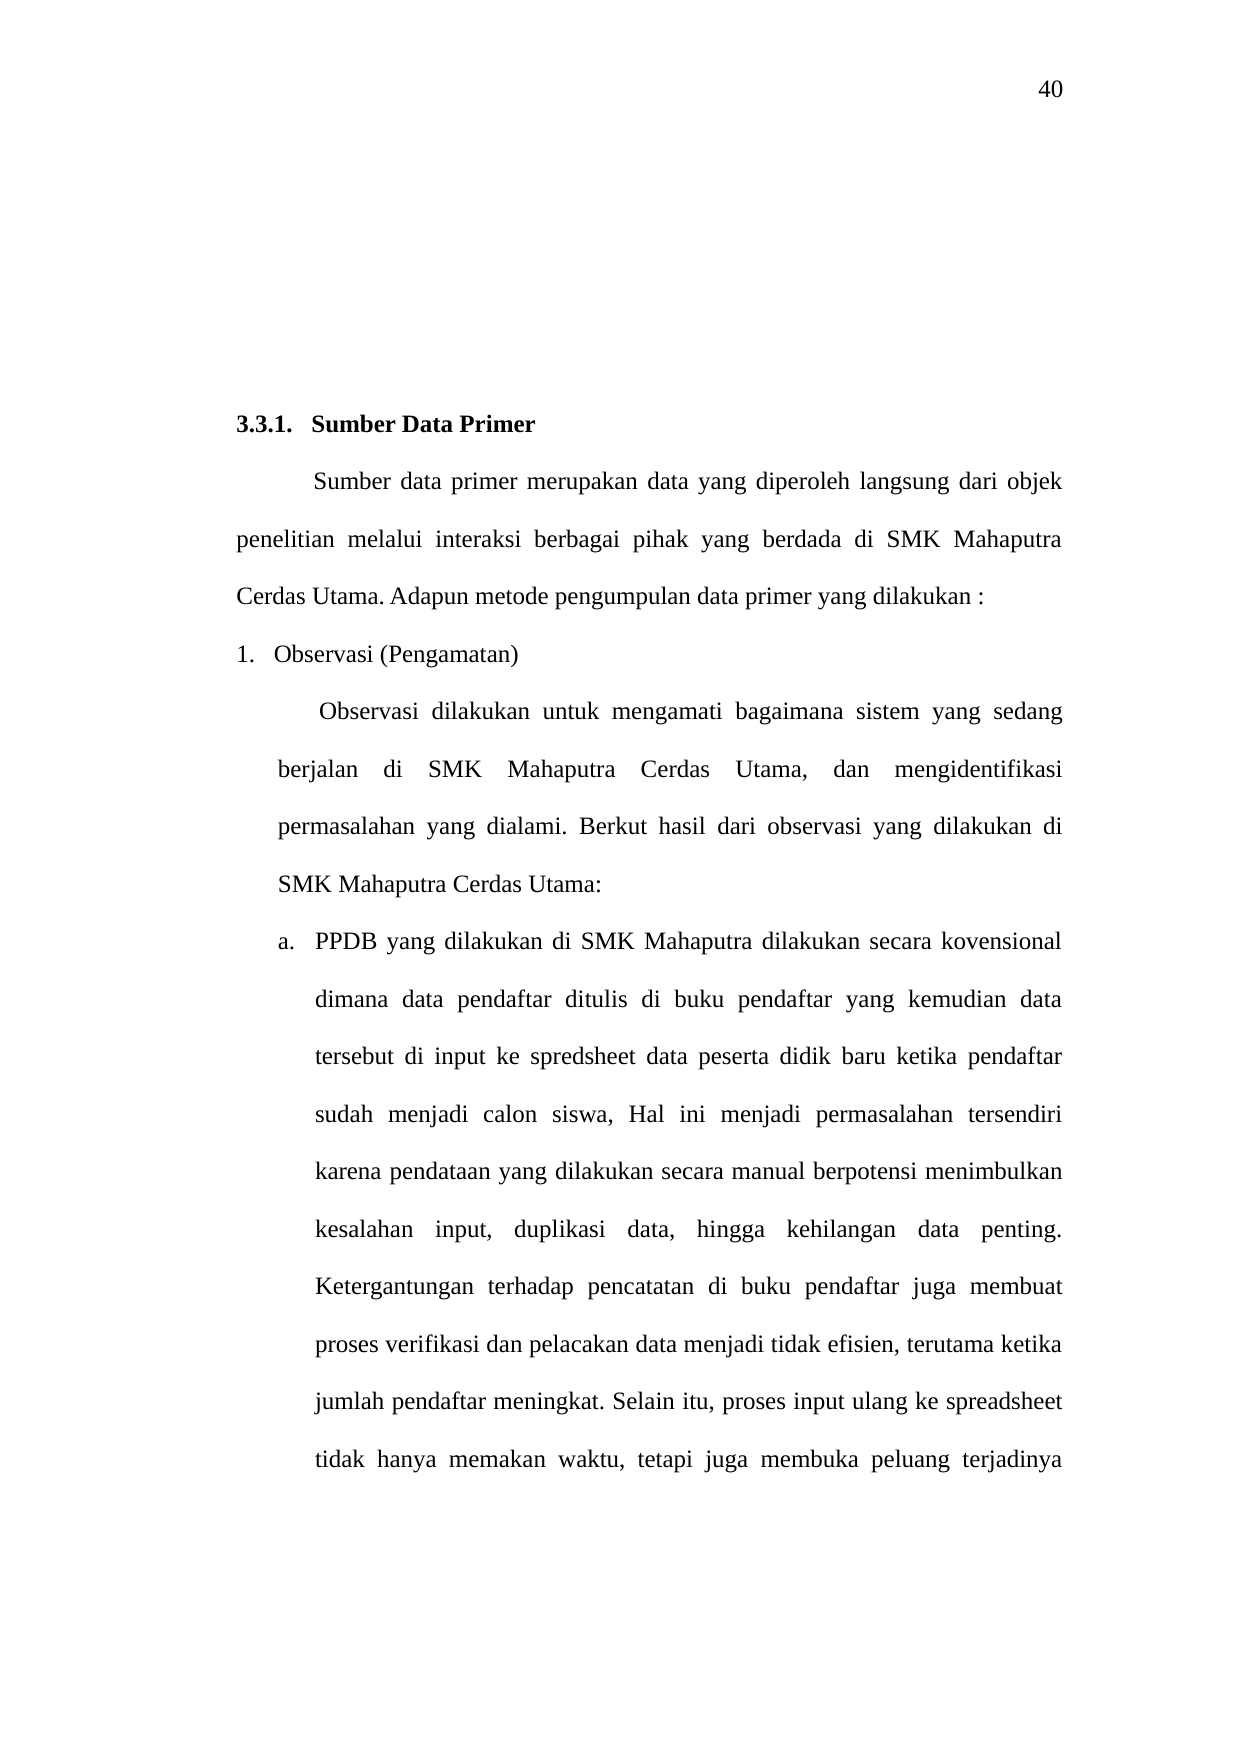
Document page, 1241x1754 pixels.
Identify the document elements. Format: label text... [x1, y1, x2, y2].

list Observasi (Pengamatan) [236, 639, 1063, 667]
text Sumber data primer merupakan data yang diperoleh langsung dari objek penelitian melalui interaksi berbagai pihak yang berdada di SMK Mahaputra Cerdas Utama. Adapun metode pengumpulan data primer yang dilakukan : [236, 466, 1063, 610]
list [278, 926, 1063, 1472]
text Sumber Data Primer [236, 409, 1063, 437]
list Observasi dilakukan untuk mengamati bagaimana sistem yang sedang berjalan di SMK Mahaputra Cerdas Utama, dan mengidentifikasi permasalahan yang dialami. Berkut hasil dari observasi yang dilakukan di SMK Mahaputra Cerdas Utama: [278, 696, 1063, 897]
